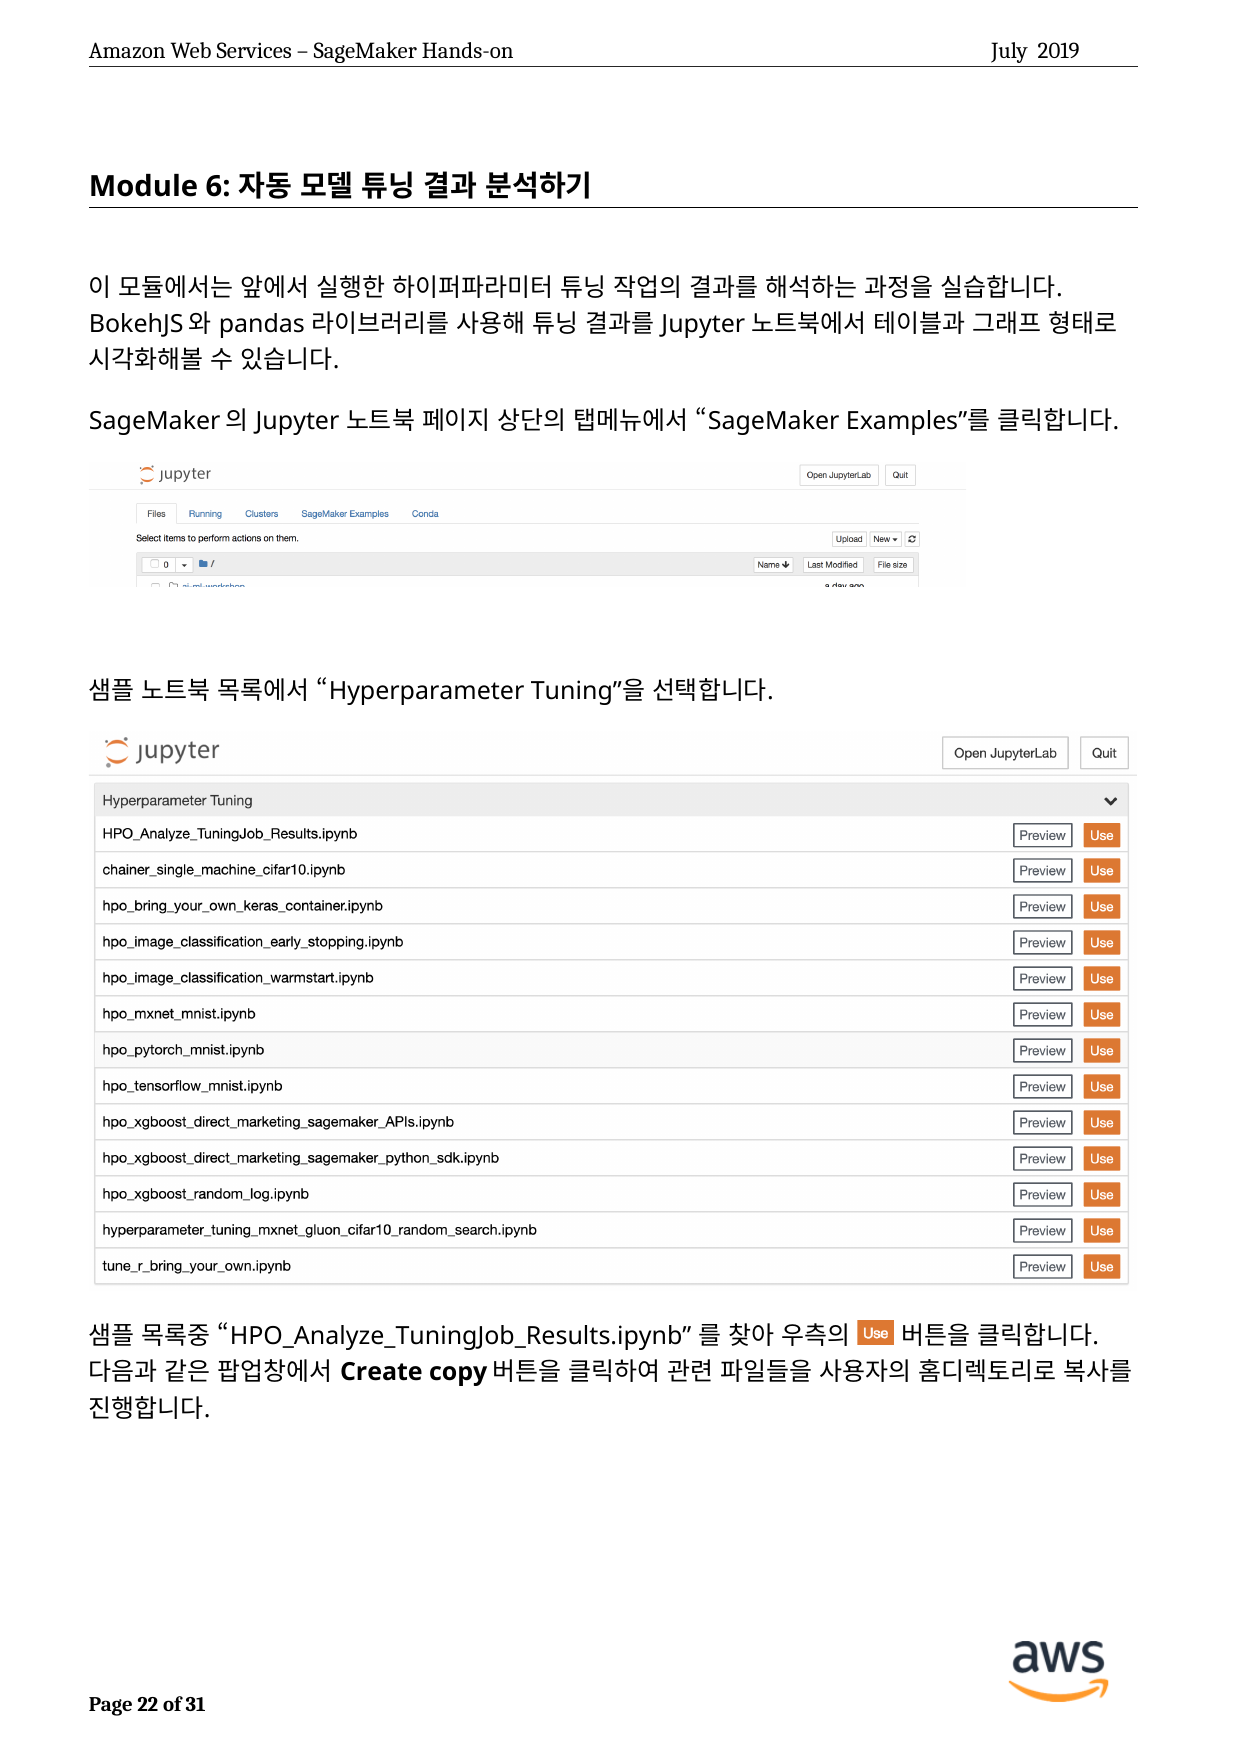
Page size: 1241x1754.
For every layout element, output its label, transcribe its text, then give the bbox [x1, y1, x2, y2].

picture [998, 1630, 1117, 1712]
subtitle Module 6: 자동 모델 튜닝 결과 분석하기 [89, 162, 1138, 207]
text 샘플 목록중 “HPO_Analyze_TuningJob_Results.ipynb” 를 찾아 우측의 버튼을 클릭합니다. 다음과 같은 팝업창에서 Create copy버튼을 클릭하여 관련 파일들을 사용자의 홈디렉토리로 복사를 진행합니다. [89, 1316, 1138, 1424]
text SageMaker의 Jupyter 노트북 페이지 상단의 탭메뉴에서 “SageMaker Examples”를 클릭합니다. [89, 401, 1138, 437]
picture [88, 462, 967, 587]
text 이 모듈에서는 앞에서 실행한 하이퍼파라미터 튜닝 작업의 결과를 해석하는 과정을 실습합니다. BokehJS와 pandas 라이브러리를 사용해 튜닝 결과를 Jupyter 노트북에서 테이블과 그래프 형태로 시각화해볼 수 있습니다. [89, 267, 1138, 376]
text 샘플 노트북 목록에서 “Hyperparameter Tuning”을 선택합니다. [89, 670, 1138, 706]
picture [857, 1320, 894, 1345]
picture [88, 731, 1137, 1291]
